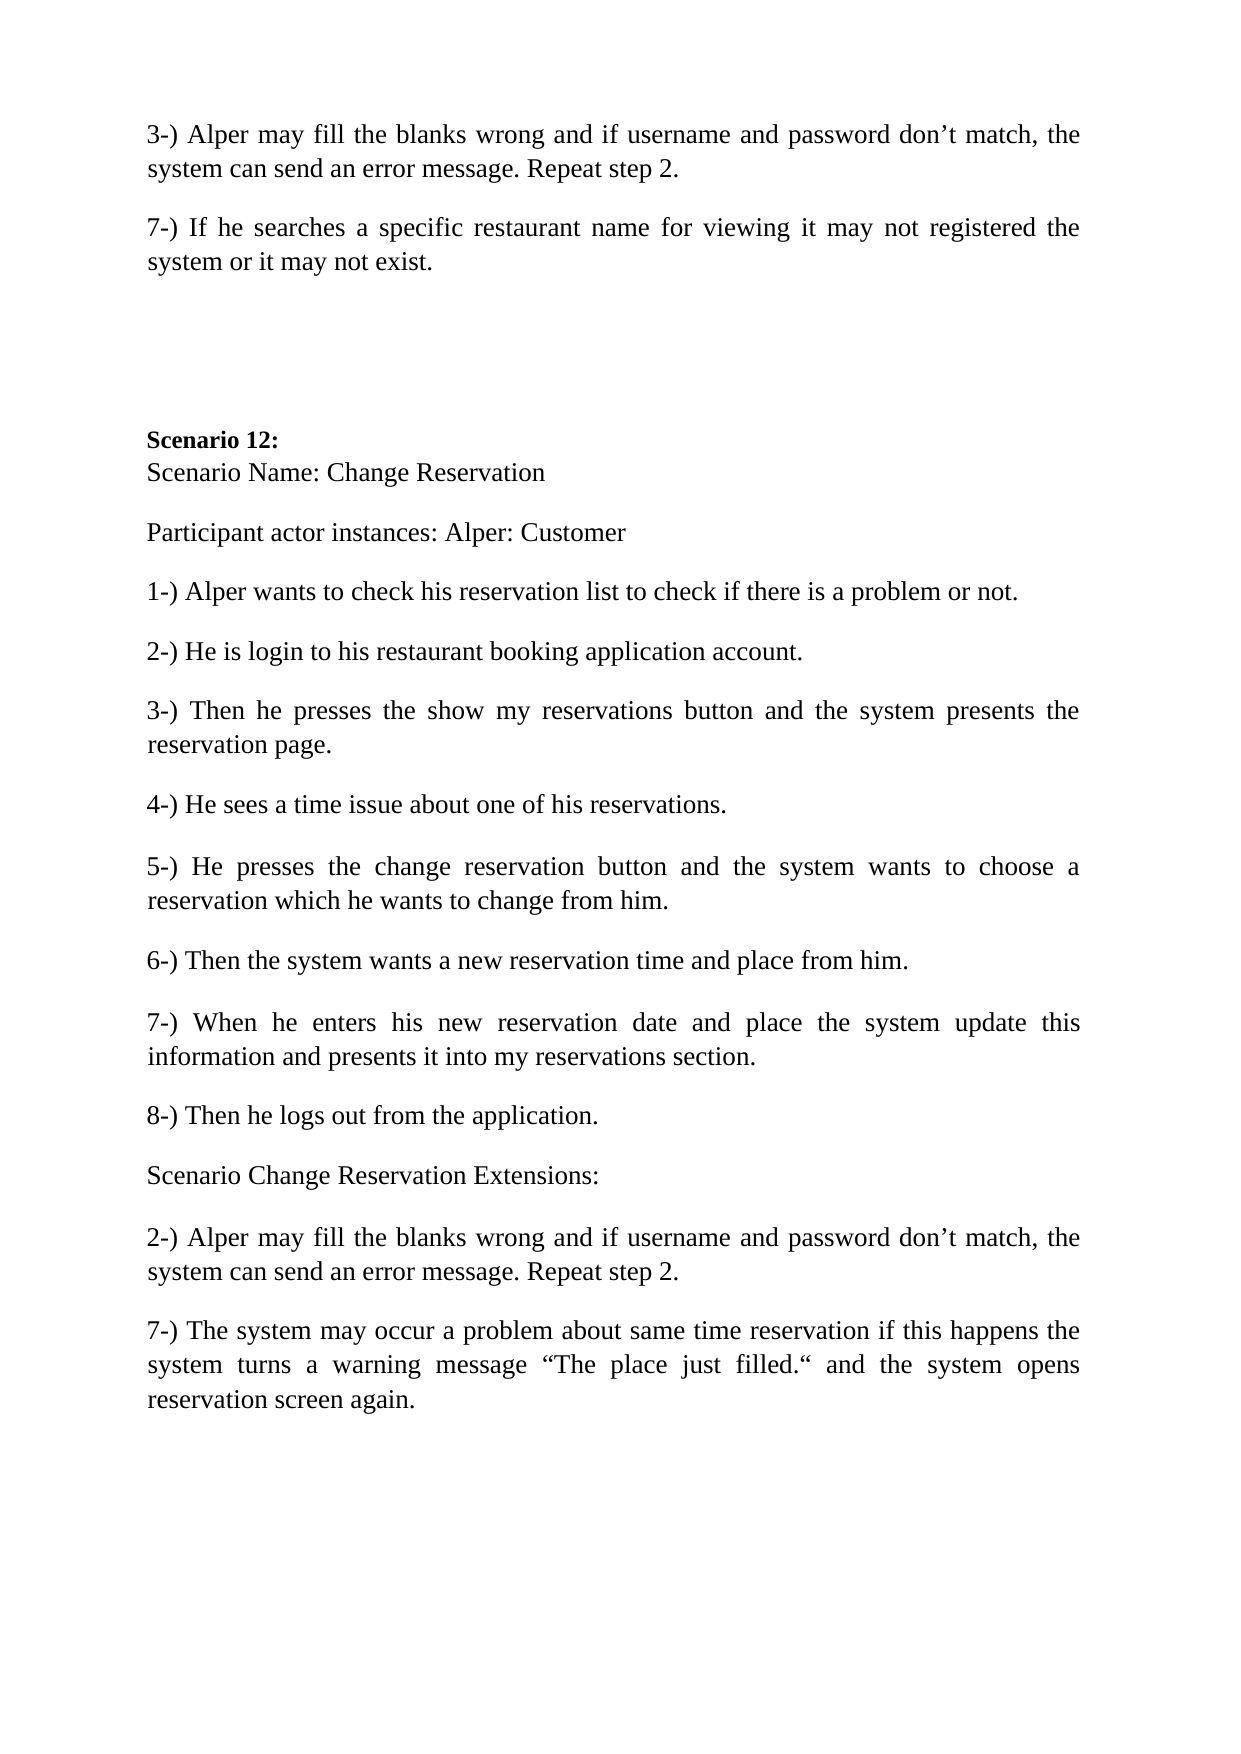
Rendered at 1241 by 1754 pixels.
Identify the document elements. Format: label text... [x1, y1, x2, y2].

text 2-) Alper may fill the blanks wrong and if username and password don’t match, the system can send an error message. Repeat step 2. [146, 1221, 1081, 1286]
text 8-) Then he logs out from the application. [146, 1099, 1081, 1131]
text Participant actor instances: Alper: Customer [146, 516, 1081, 547]
text Scenario 12: [146, 425, 853, 454]
text Scenario Name: Change Reservation [146, 457, 1081, 488]
text 7-) The system may occur a problem about same time reservation if this happens the system turns a warning message “The place just filled.“ and the system opens reservation screen again. [146, 1314, 1081, 1414]
text 5-) He presses the change reservation button and the system wants to choose a reservation which he wants to change from him. [146, 850, 1081, 915]
text 7-) When he enters his new reservation date and place the system update this information and presents it into my reservations section. [146, 1006, 1081, 1071]
text 2-) He is login to his restaurant booking application account. [146, 635, 1081, 666]
text 7-) If he searches a specific restaurant name for viewing it may not registered the system or it may not exist. [146, 211, 1081, 277]
text 3-) Alper may fill the blanks wrong and if username and password don’t match, the system can send an error message. Repeat step 2. [146, 118, 1081, 183]
text 6-) Then the system wants a new reservation time and place from him. [146, 944, 1081, 975]
text 4-) He sees a time issue about one of his reservations. [146, 788, 1081, 819]
text Scenario Change Reservation Extensions: [146, 1159, 1081, 1190]
text 1-) Alper wants to check his reservation list to check if there is a problem or not. [146, 576, 1081, 607]
text 3-) Then he presses the show my reservations button and the system presents the reservation page. [146, 694, 1081, 760]
